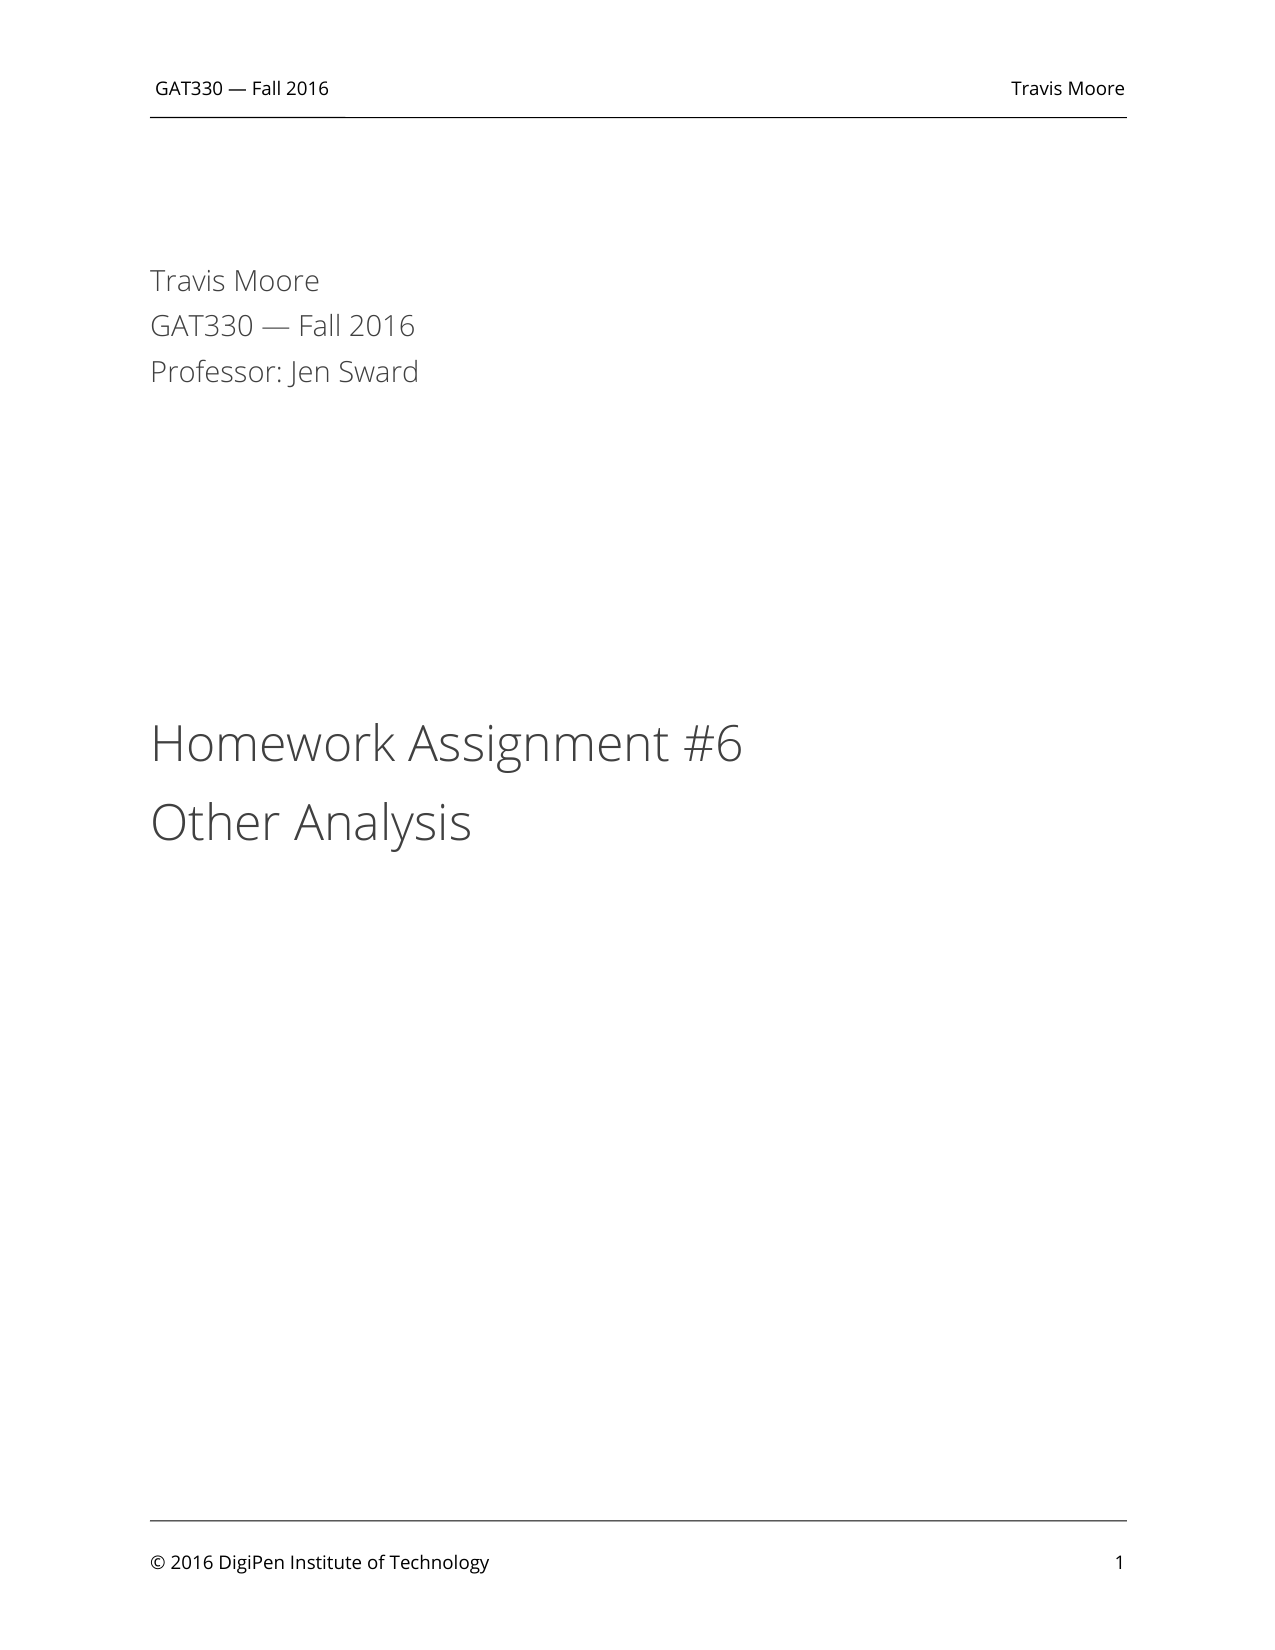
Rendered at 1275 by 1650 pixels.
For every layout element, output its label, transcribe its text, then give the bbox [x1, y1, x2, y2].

text Homework Assignment #6 Other Analysis [150, 708, 1125, 854]
text Travis Moore [150, 260, 1125, 299]
text Professor: Jen Sward [150, 351, 1125, 391]
text GAT330 — Fall 2016 [150, 305, 1125, 345]
